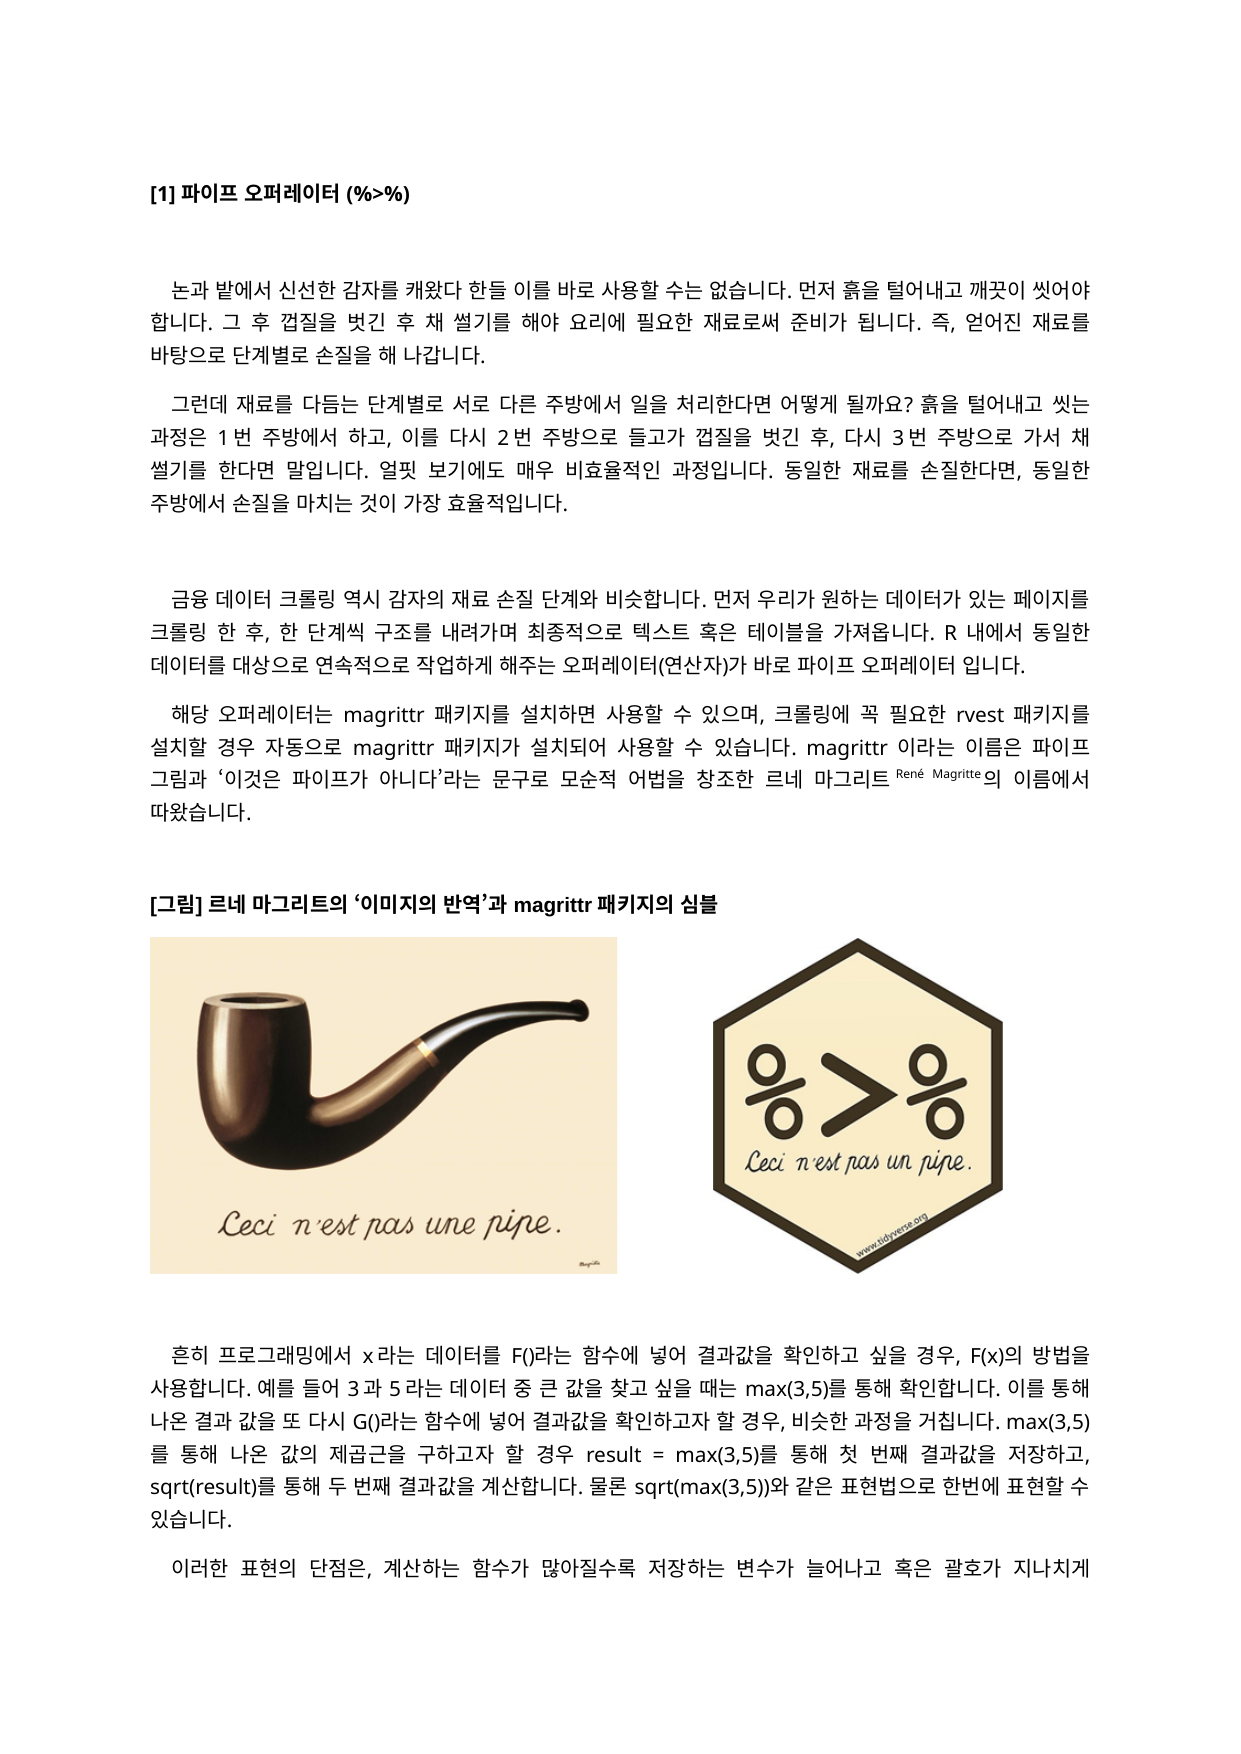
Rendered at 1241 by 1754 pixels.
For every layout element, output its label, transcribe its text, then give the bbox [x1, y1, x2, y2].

text [1] 파이프 오퍼레이터 (%>%) [150, 177, 1090, 207]
text 해당 오퍼레이터는 magrittr 패키지를 설치하면 사용할 수 있으며, 크롤링에 꼭 필요한 rvest 패키지를 설치할 경우 자동으로 magrittr 패키지가 설치되어 사용할 수 있습니다. magrittr 이라는 이름은 파이프 그림과 ‘이것은 파이프가 아니다’라는 문구로 모순적 어법을 창조한 르네 마그리트René Magritte의 이름에서 따왔습니다. [150, 698, 1090, 827]
picture [150, 937, 1090, 1274]
text 흔히 프로그래밍에서 x라는 데이터를 F()라는 함수에 넣어 결과값을 확인하고 싶을 경우, F(x)의 방법을 사용합니다. 예를 들어 3과 5라는 데이터 중 큰 값을 찾고 싶을 때는 max(3,5)를 통해 확인합니다. 이를 통해 나온 결과 값을 또 다시 G()라는 함수에 넣어 결과값을 확인하고자 할 경우, 비슷한 과정을 거칩니다. max(3,5)를 통해 나온 값의 제곱근을 구하고자 할 경우 result = max(3,5)를 통해 첫 번째 결과값을 저장하고, sqrt(result)를 통해 두 번째 결과값을 계산합니다. 물론 sqrt(max(3,5))와 같은 표현법으로 한번에 표현할 수 있습니다. [150, 1340, 1090, 1533]
text 금융 데이터 크롤링 역시 감자의 재료 손질 단계와 비슷합니다. 먼저 우리가 원하는 데이터가 있는 페이지를 크롤링 한 후, 한 단계씩 구조를 내려가며 최종적으로 텍스트 혹은 테이블을 가져옵니다. R 내에서 동일한 데이터를 대상으로 연속적으로 작업하게 해주는 오퍼레이터(연산자)가 바로 파이프 오퍼레이터 입니다. [150, 583, 1090, 679]
text 논과 밭에서 신선한 감자를 캐왔다 한들 이를 바로 사용할 수는 없습니다. 먼저 흙을 털어내고 깨끗이 씻어야 합니다. 그 후 껍질을 벗긴 후 채 썰기를 해야 요리에 필요한 재료로써 준비가 됩니다. 즉, 얻어진 재료를 바탕으로 단계별로 손질을 해 나갑니다. [150, 274, 1090, 369]
text [그림] 르네 마그리트의 ‘이미지의 반역’과 magrittr 패키지의 심블 [150, 888, 1090, 918]
text 그런데 재료를 다듬는 단계별로 서로 다른 주방에서 일을 처리한다면 어떻게 될까요? 흙을 털어내고 씻는 과정은 1번 주방에서 하고, 이를 다시 2번 주방으로 들고가 껍질을 벗긴 후, 다시 3번 주방으로 가서 채 썰기를 한다면 말입니다. 얼핏 보기에도 매우 비효율적인 과정입니다. 동일한 재료를 손질한다면, 동일한 주방에서 손질을 마치는 것이 가장 효율적입니다. [150, 389, 1090, 517]
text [150, 1553, 1090, 1583]
